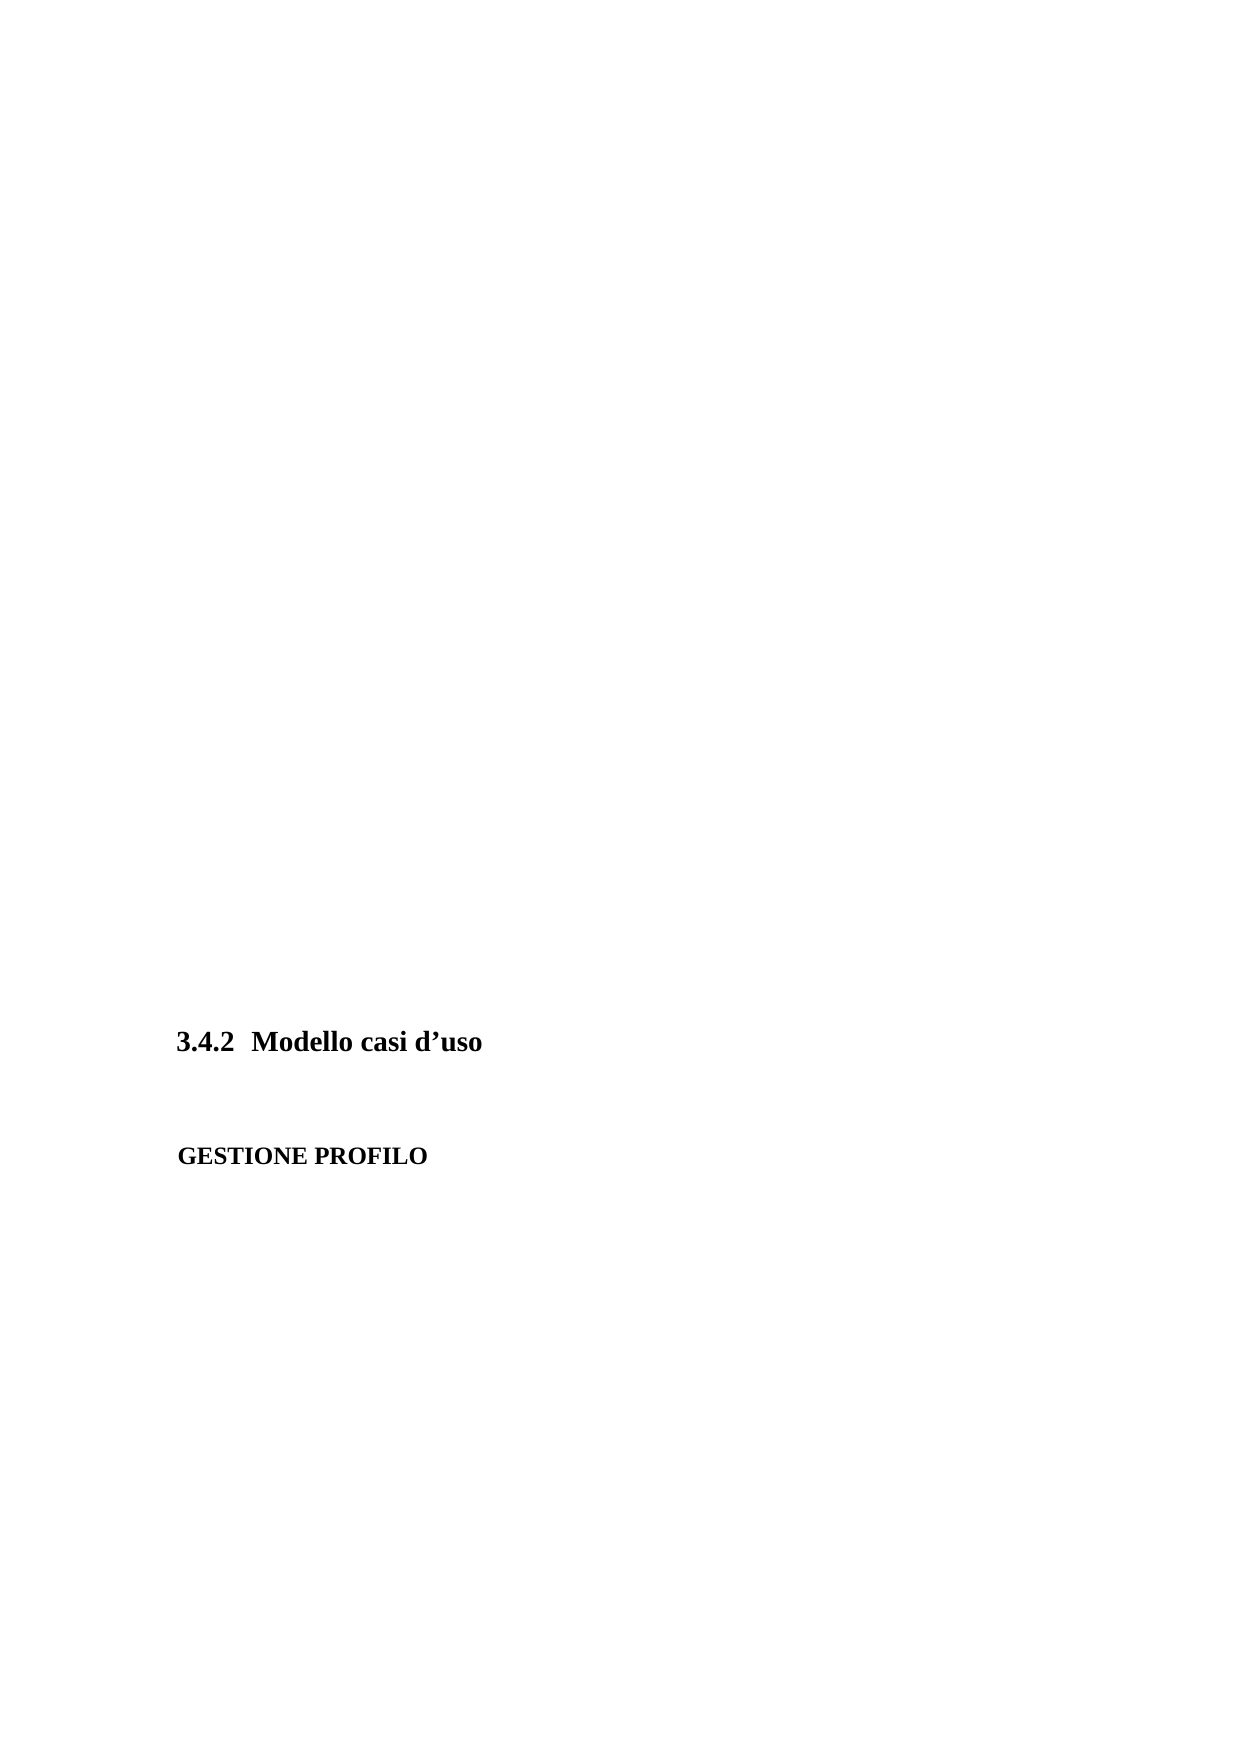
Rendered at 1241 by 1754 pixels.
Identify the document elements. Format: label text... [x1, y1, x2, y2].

subtitle GESTIONE PROFILO [177, 1141, 1122, 1201]
subtitle Modello casi d’uso [176, 1024, 1122, 1130]
